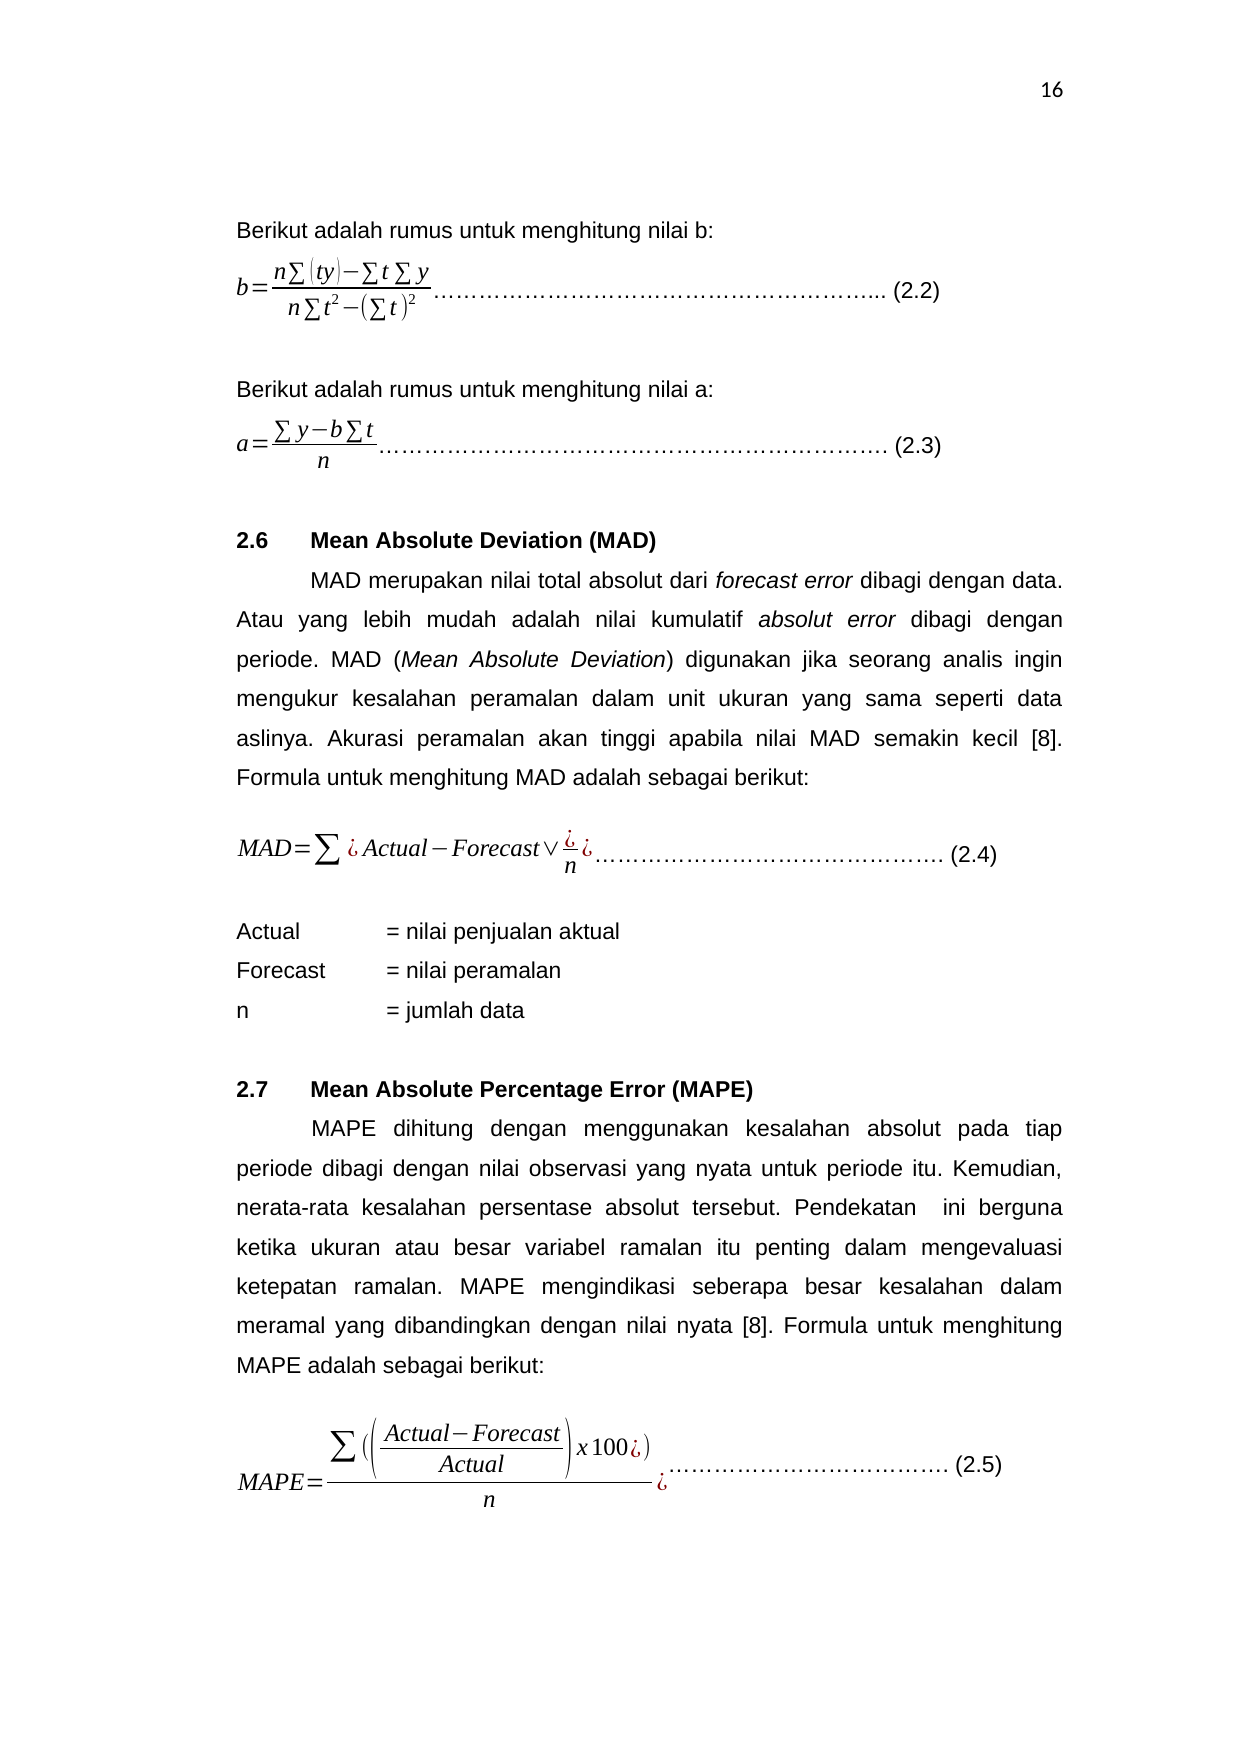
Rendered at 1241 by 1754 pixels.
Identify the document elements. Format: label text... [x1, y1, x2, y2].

text Berikut adalah rumus untuk menghitung nilai b: [236, 217, 1063, 243]
text MAPE dihitung dengan menggunakan kesalahan absolut pada tiap periode dibagi dengan nilai observasi yang nyata untuk periode itu. Kemudian, nerata-rata kesalahan persentase absolut tersebut. Pendekatan ini berguna ketika ukuran atau besar variabel ramalan itu penting dalam mengevaluasi ketepatan ramalan. MAPE mengindikasi seberapa besar kesalahan dalam meramal yang dibandingkan dengan nilai nyata [8]. Formula untuk menghitung MAPE adalah sebagai berikut: [236, 1115, 1063, 1378]
text MAD merupakan nilai total absolut dari forecast error dibagi dengan data. Atau yang lebih mudah adalah nilai kumulatif absolut error dibagi dengan periode. MAD (Mean Absolute Deviation) digunakan jika seorang analis ingin mengukur kesalahan peramalan dalam unit ukuran yang sama seperti data aslinya. Akurasi peramalan akan tinggi apabila nilai MAD semakin kecil [8]. Formula untuk menghitung MAD adalah sebagai berikut: [236, 567, 1063, 790]
text …………………………………………………………. (2.3) [236, 416, 1063, 474]
text …………………………………………………... (2.2) [236, 256, 1063, 323]
subtitle Mean Absolute Percentage Error (MAPE) [236, 1076, 1063, 1102]
text ………………………………. (2.5) [236, 1416, 1063, 1513]
text Actual = nilai penjualan aktual [236, 918, 1063, 944]
text n = jumlah data [236, 997, 1063, 1023]
text ………………………………………. (2.4) [236, 828, 1063, 879]
subtitle Mean Absolute Deviation (MAD) [236, 527, 1063, 553]
text Berikut adalah rumus untuk menghitung nilai a: [236, 376, 1063, 402]
text Forecast = nilai peramalan [236, 957, 1063, 983]
